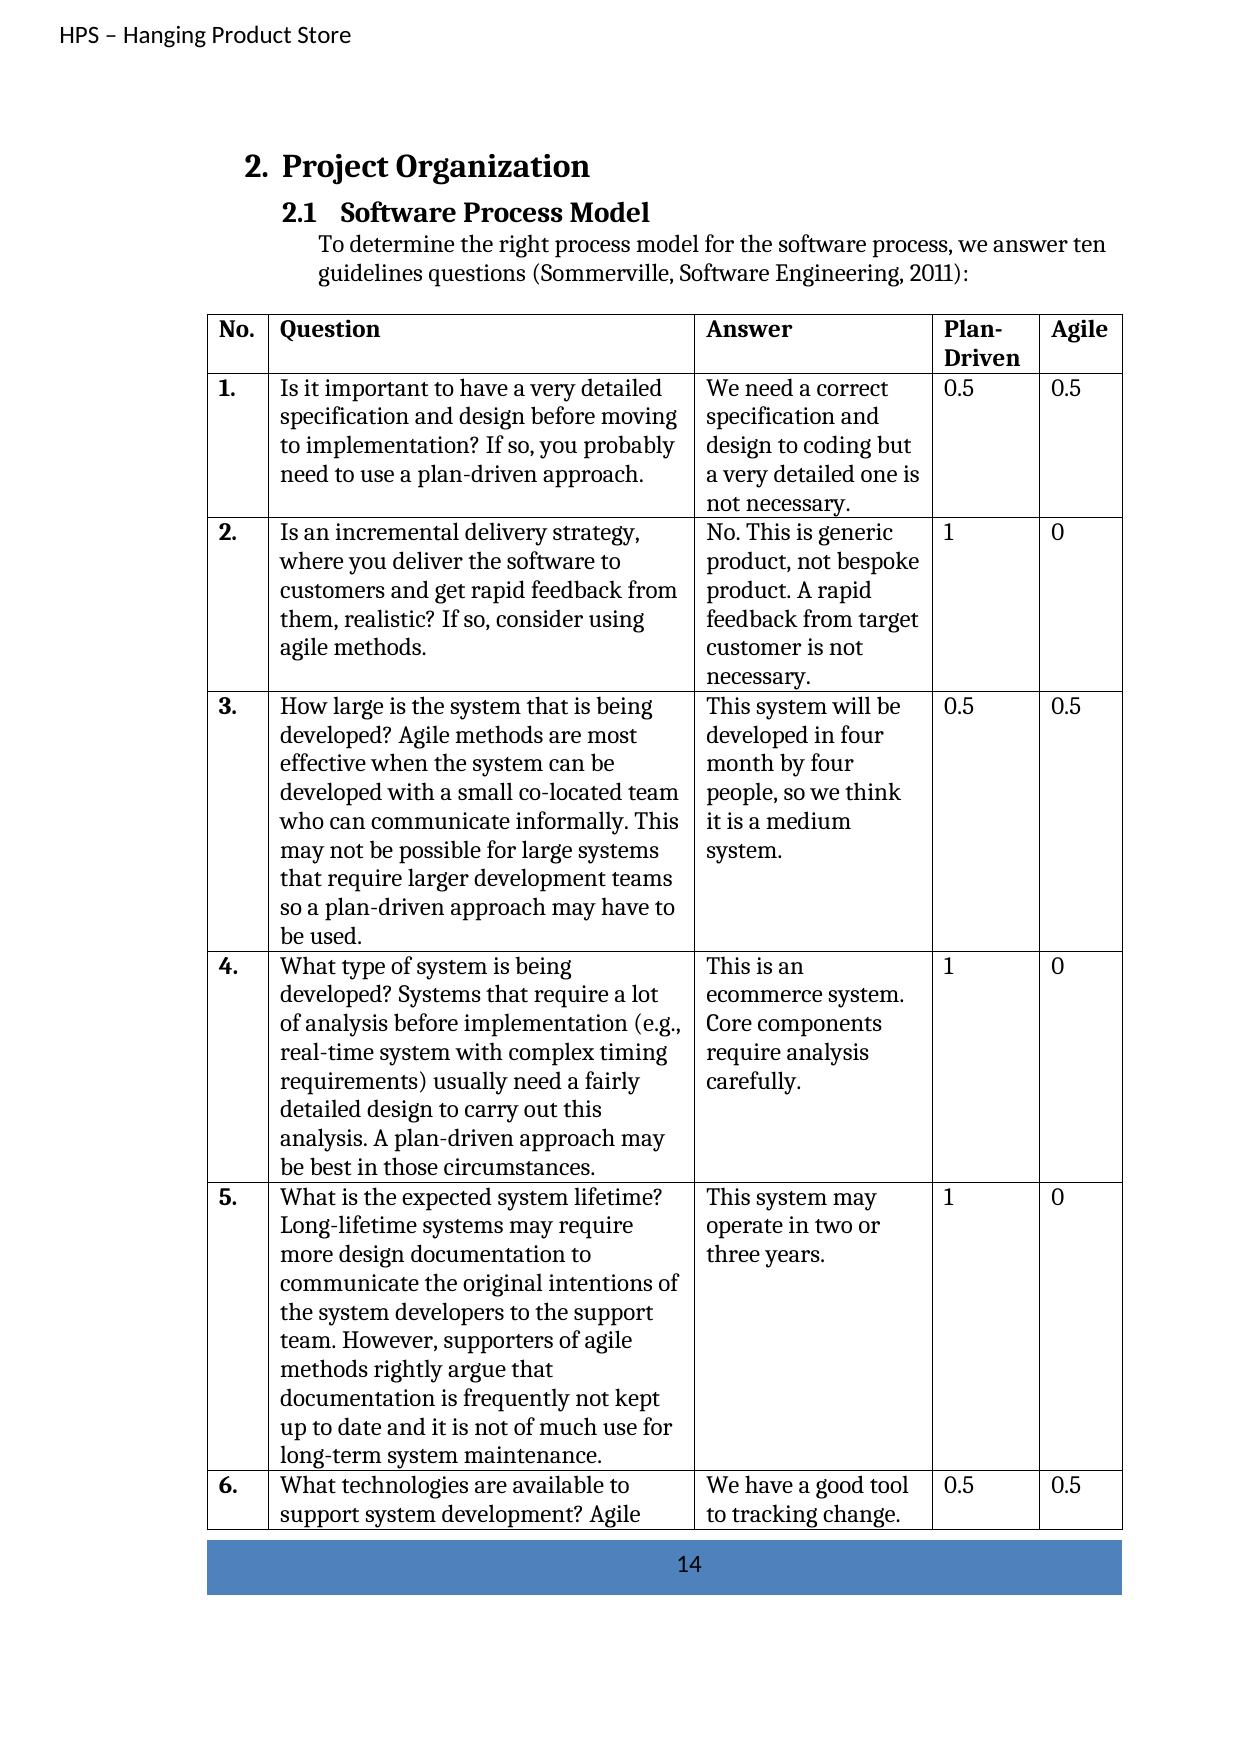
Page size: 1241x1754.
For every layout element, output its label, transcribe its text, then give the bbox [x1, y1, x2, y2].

subtitle Project Organization [244, 148, 1122, 186]
table_cell What is the expected system lifetime? Long-lifetime systems may require more design documentation to communicate the original intentions of the system developers to the support team. However, supporters of agile methods rightly argue that documentation is frequently not kept up to date and it is not of much use for long-term system maintenance. [269, 1183, 694, 1470]
table_cell 0 [1040, 518, 1122, 691]
table_cell 2. [208, 518, 268, 691]
table_cell 0 [1040, 1183, 1122, 1470]
table_cell 0.5 [1040, 692, 1122, 951]
table_header Plan-Driven [933, 315, 1039, 372]
table_cell 0.5 [1040, 374, 1122, 517]
table_cell 0.5 [1040, 1471, 1122, 1529]
table_header No. [208, 315, 268, 372]
list To determine the right process model for the software process, we answer ten guidelines questions: [318, 230, 1122, 287]
table_cell 0 [1040, 952, 1122, 1182]
table_header Answer [695, 315, 932, 372]
table_cell This is an ecommerce system. Core components require analysis carefully. [695, 952, 932, 1182]
table_cell 0.5 [933, 1471, 1039, 1529]
table_cell This system will be developed in four month by four people, so we think it is a medium system. [695, 692, 932, 951]
table_cell 1 [933, 1183, 1039, 1470]
table_cell 5. [208, 1183, 268, 1470]
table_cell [269, 1471, 694, 1529]
table_cell 0.5 [933, 374, 1039, 517]
table_cell 3. [208, 692, 268, 951]
table_cell This system may operate in two or three years. [695, 1183, 932, 1470]
table_header Question [269, 315, 694, 372]
table_cell How large is the system that is being developed? Agile methods are most effective when the system can be developed with a small co-located team who can communicate informally. This may not be possible for large systems that require larger development teams so a plan-driven approach may have to be used. [269, 692, 694, 951]
table_cell 1. [208, 374, 268, 517]
table_cell No. This is generic product, not bespoke product. A rapid feedback from target customer is not necessary. [695, 518, 932, 691]
table_cell What type of system is being developed? Systems that require a lot of analysis before implementation (e.g., real-time system with complex timing requirements) usually need a fairly detailed design to carry out this analysis. A plan-driven approach may be best in those circumstances. [269, 952, 694, 1182]
table_cell 1 [933, 952, 1039, 1182]
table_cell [695, 1471, 932, 1529]
table_header Agile [1040, 315, 1122, 372]
table_cell Is it important to have a very detailed specification and design before moving to implementation? If so, you probably need to use a plan-driven approach. [269, 374, 694, 517]
table_cell We need a correct specification and design to coding but a very detailed one is not necessary. [695, 374, 932, 517]
table_cell 0.5 [933, 692, 1039, 951]
table_cell 1 [933, 518, 1039, 691]
subtitle Software Process Model [282, 196, 1122, 230]
table_cell 4. [208, 952, 268, 1182]
table_cell 6. [208, 1471, 268, 1529]
table_cell Is an incremental delivery strategy, where you deliver the software to customers and get rapid feedback from them, realistic? If so, consider using agile methods. [269, 518, 694, 691]
